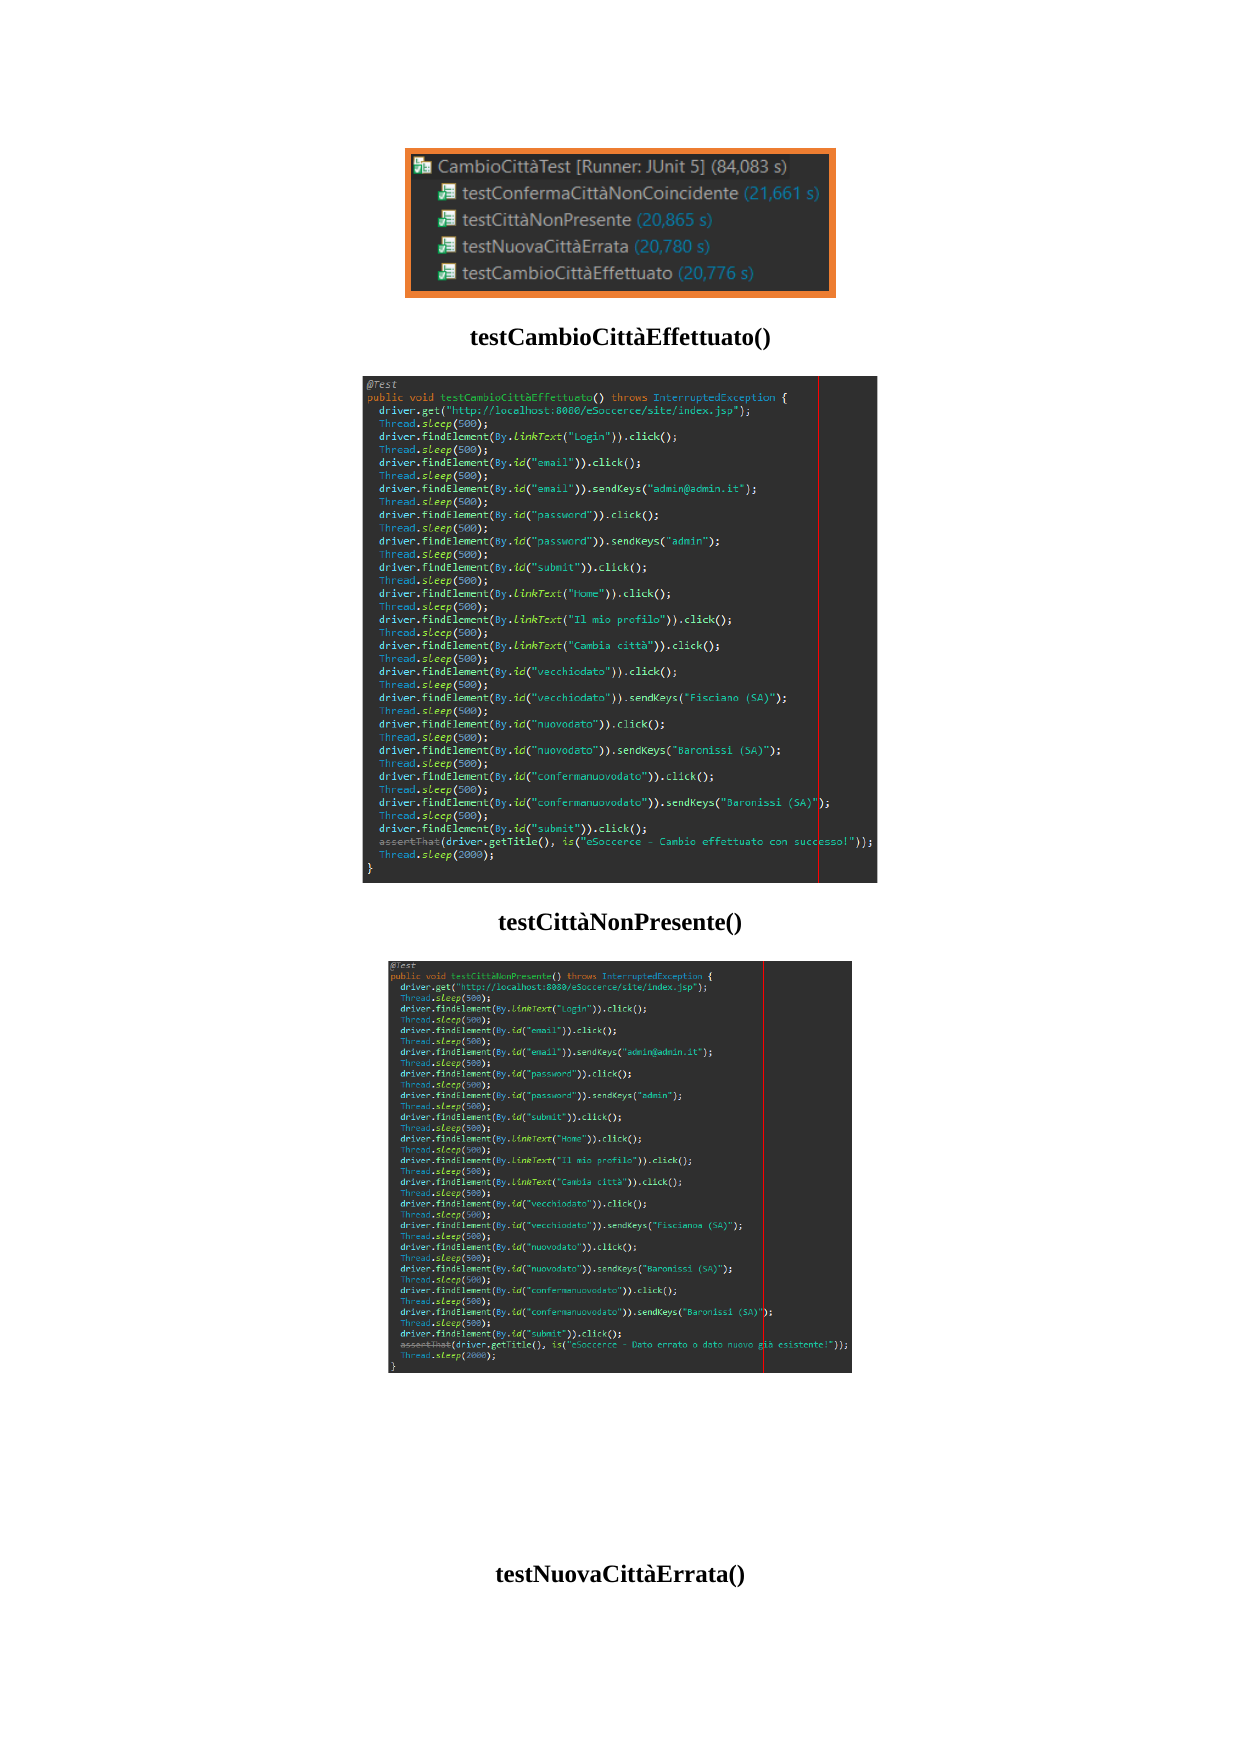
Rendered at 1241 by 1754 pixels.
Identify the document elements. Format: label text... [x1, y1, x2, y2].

text testNuovaCittàErrata() [118, 1559, 1122, 1587]
text testCittàNonPresente() [118, 907, 1122, 936]
picture [362, 376, 878, 883]
text testCambioCittàEffettuato() [118, 322, 1122, 351]
picture [388, 961, 852, 1373]
picture [411, 154, 829, 291]
